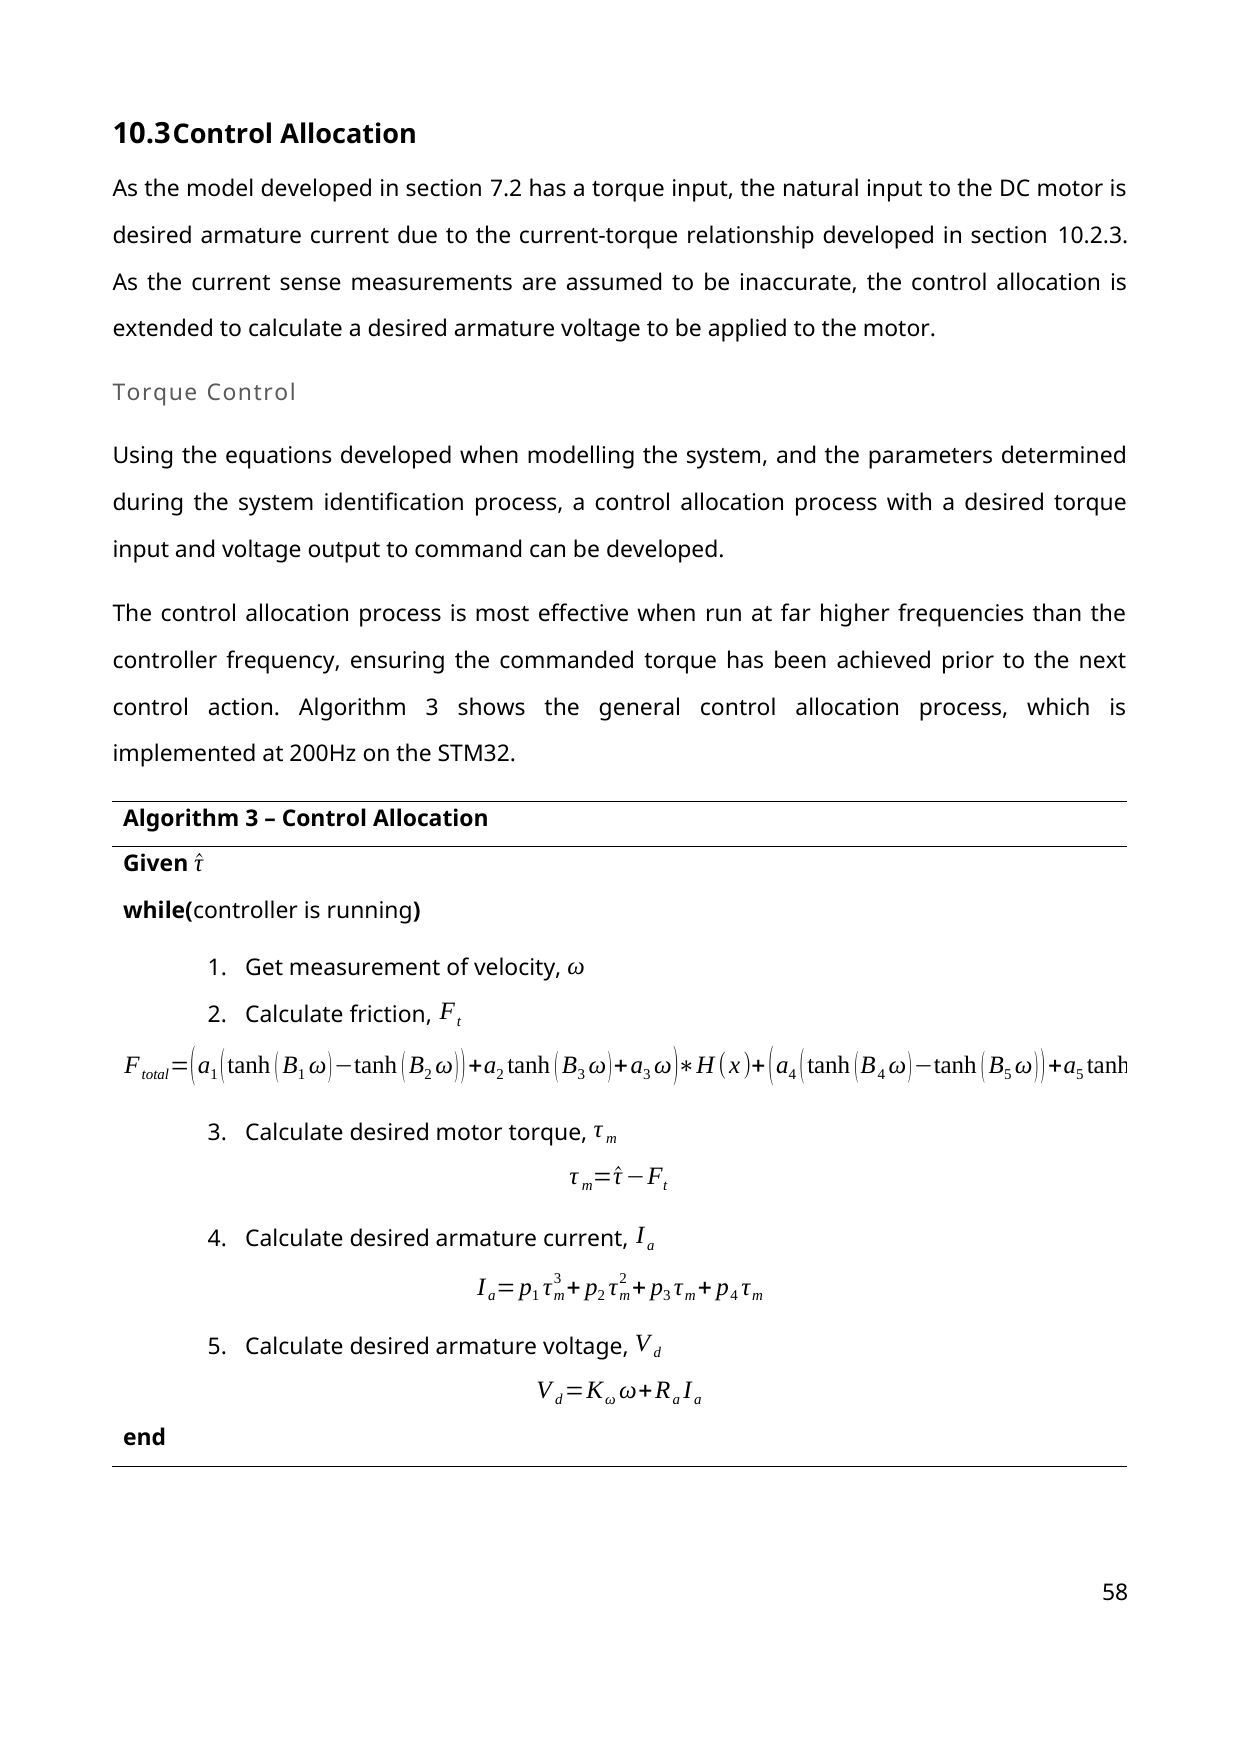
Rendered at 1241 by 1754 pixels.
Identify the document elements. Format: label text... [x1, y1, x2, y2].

text As the model developed in section 7.2 has a torque input, the natural input to the DC motor is desired armature current due to the current-torque relationship developed in section 10.1.3. As the current sense measurements are assumed to be inaccurate, the control allocation is extended to calculate a desired armature voltage to be applied to the motor. [112, 172, 1128, 343]
table_cell Given while(controller is running) [112, 847, 1127, 938]
table_header Algorithm 3 – Control Allocation [112, 802, 1127, 846]
table_cell end [112, 1421, 1127, 1466]
table_cell Get measurement of velocity, Calculate friction, Calculate desired motor torque, Calculate desired armature current, [112, 939, 1127, 1317]
table_cell Calculate desired armature voltage, [112, 1317, 1127, 1421]
subtitle Control Allocation [112, 112, 1128, 152]
subtitle Torque Control [112, 376, 1128, 407]
text Using the equations developed when modelling the system, and the parameters determined during the system identification process, a control allocation process with a desired torque input and voltage output to command can be developed. [112, 439, 1128, 564]
text The control allocation process is most effective when run at far higher frequencies than the controller frequency, ensuring the commanded torque has been achieved prior to the next control action. Algorithm 3 shows the general control allocation process, which is implemented at 200Hz on the STM32. [112, 597, 1128, 768]
